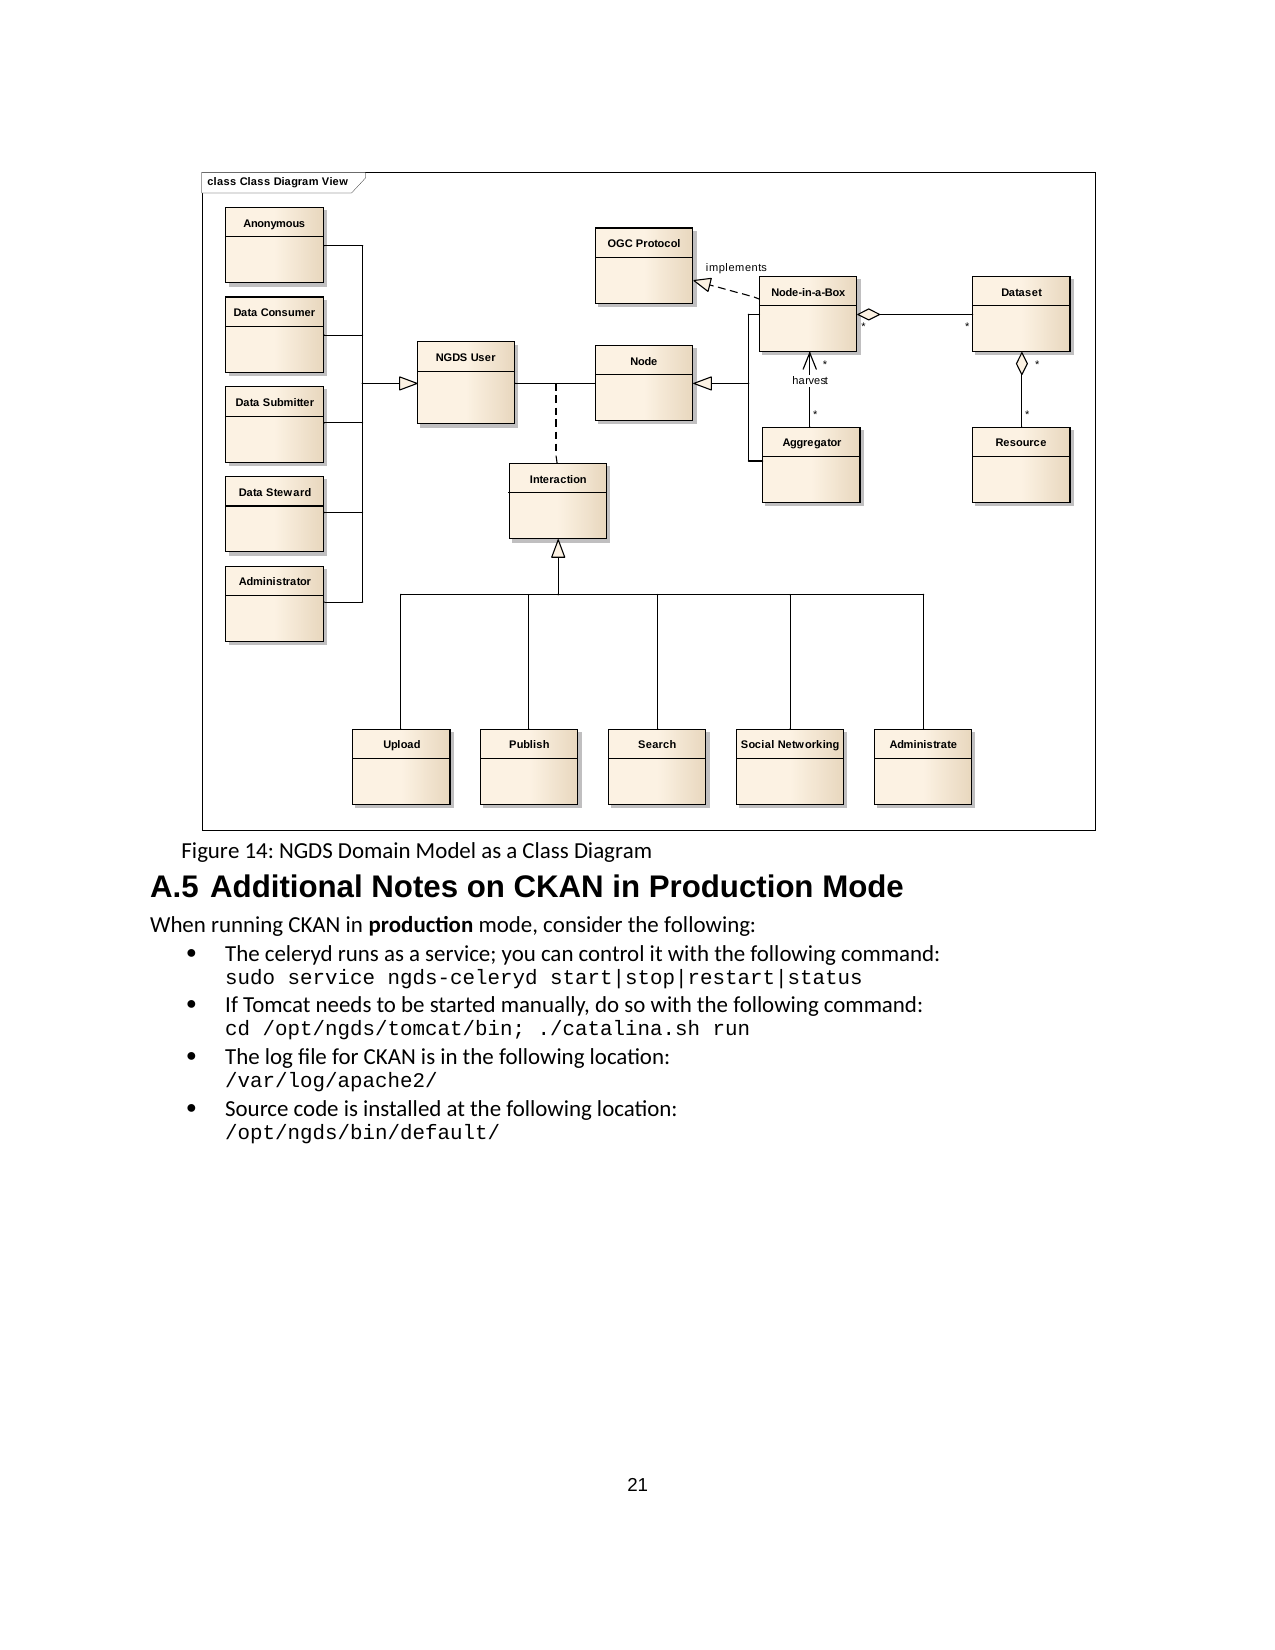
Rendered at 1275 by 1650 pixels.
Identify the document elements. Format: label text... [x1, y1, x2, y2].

list The celeryd runs as a service; you can control it with the following command: sudo service ngds-celeryd start|stop|restart|status [187, 939, 1125, 990]
list Source code is installed at the following location: /opt/ngds/bin/default/ [187, 1094, 1125, 1145]
list The log file for CKAN is in the following location: /var/log/apache2/ [187, 1042, 1125, 1094]
text When running CKAN in production mode, consider the following: [150, 911, 1125, 939]
list If Tomcat needs to be started manually, do so with the following command: cd /opt/ngds/tomcat/bin; ./catalina.sh run [187, 990, 1125, 1042]
subtitle Additional Notes on CKAN in Production Mode [150, 195, 1125, 904]
